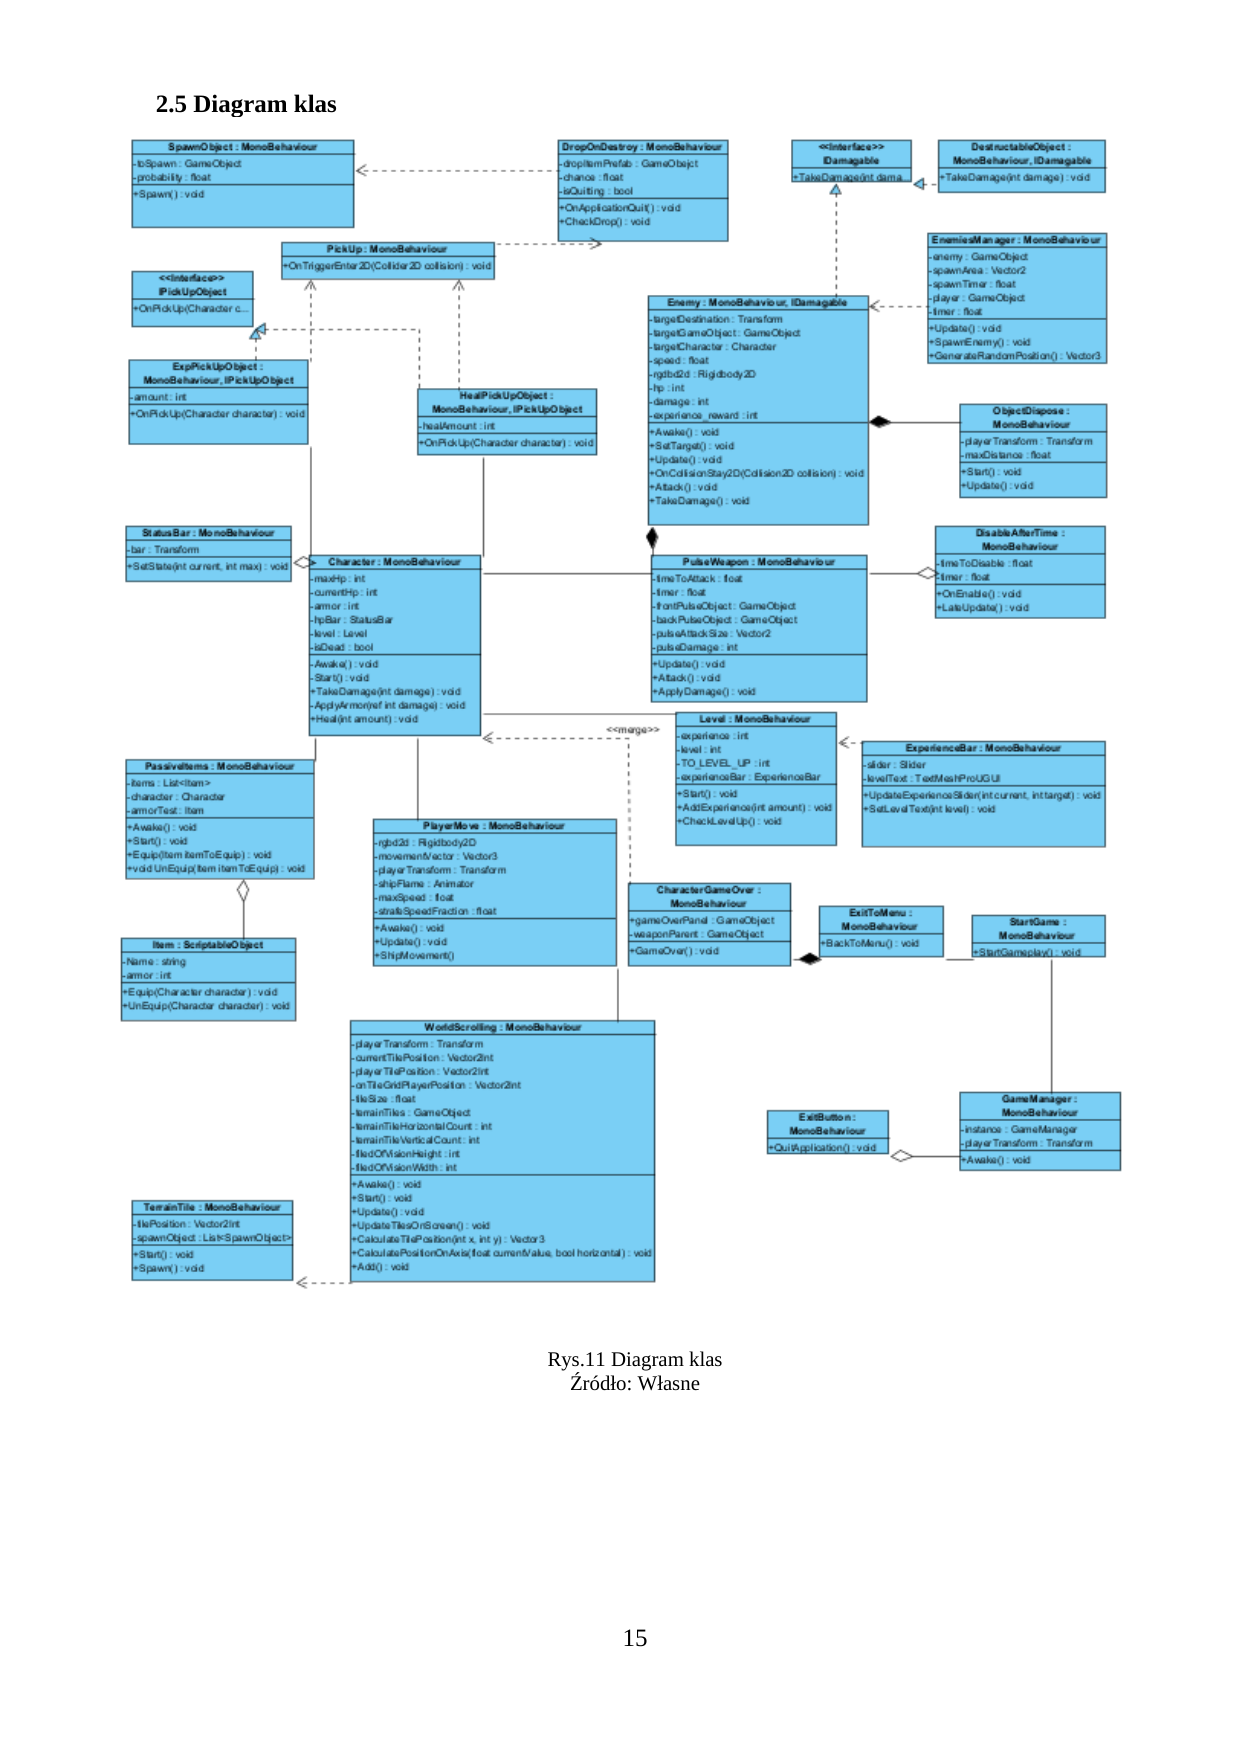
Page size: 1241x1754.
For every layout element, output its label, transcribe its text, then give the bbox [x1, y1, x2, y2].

subtitle Diagram klas [156, 89, 1152, 117]
text Rys.11 Diagram klas Źródło: Własne [118, 1347, 1152, 1395]
picture [118, 117, 1152, 1330]
